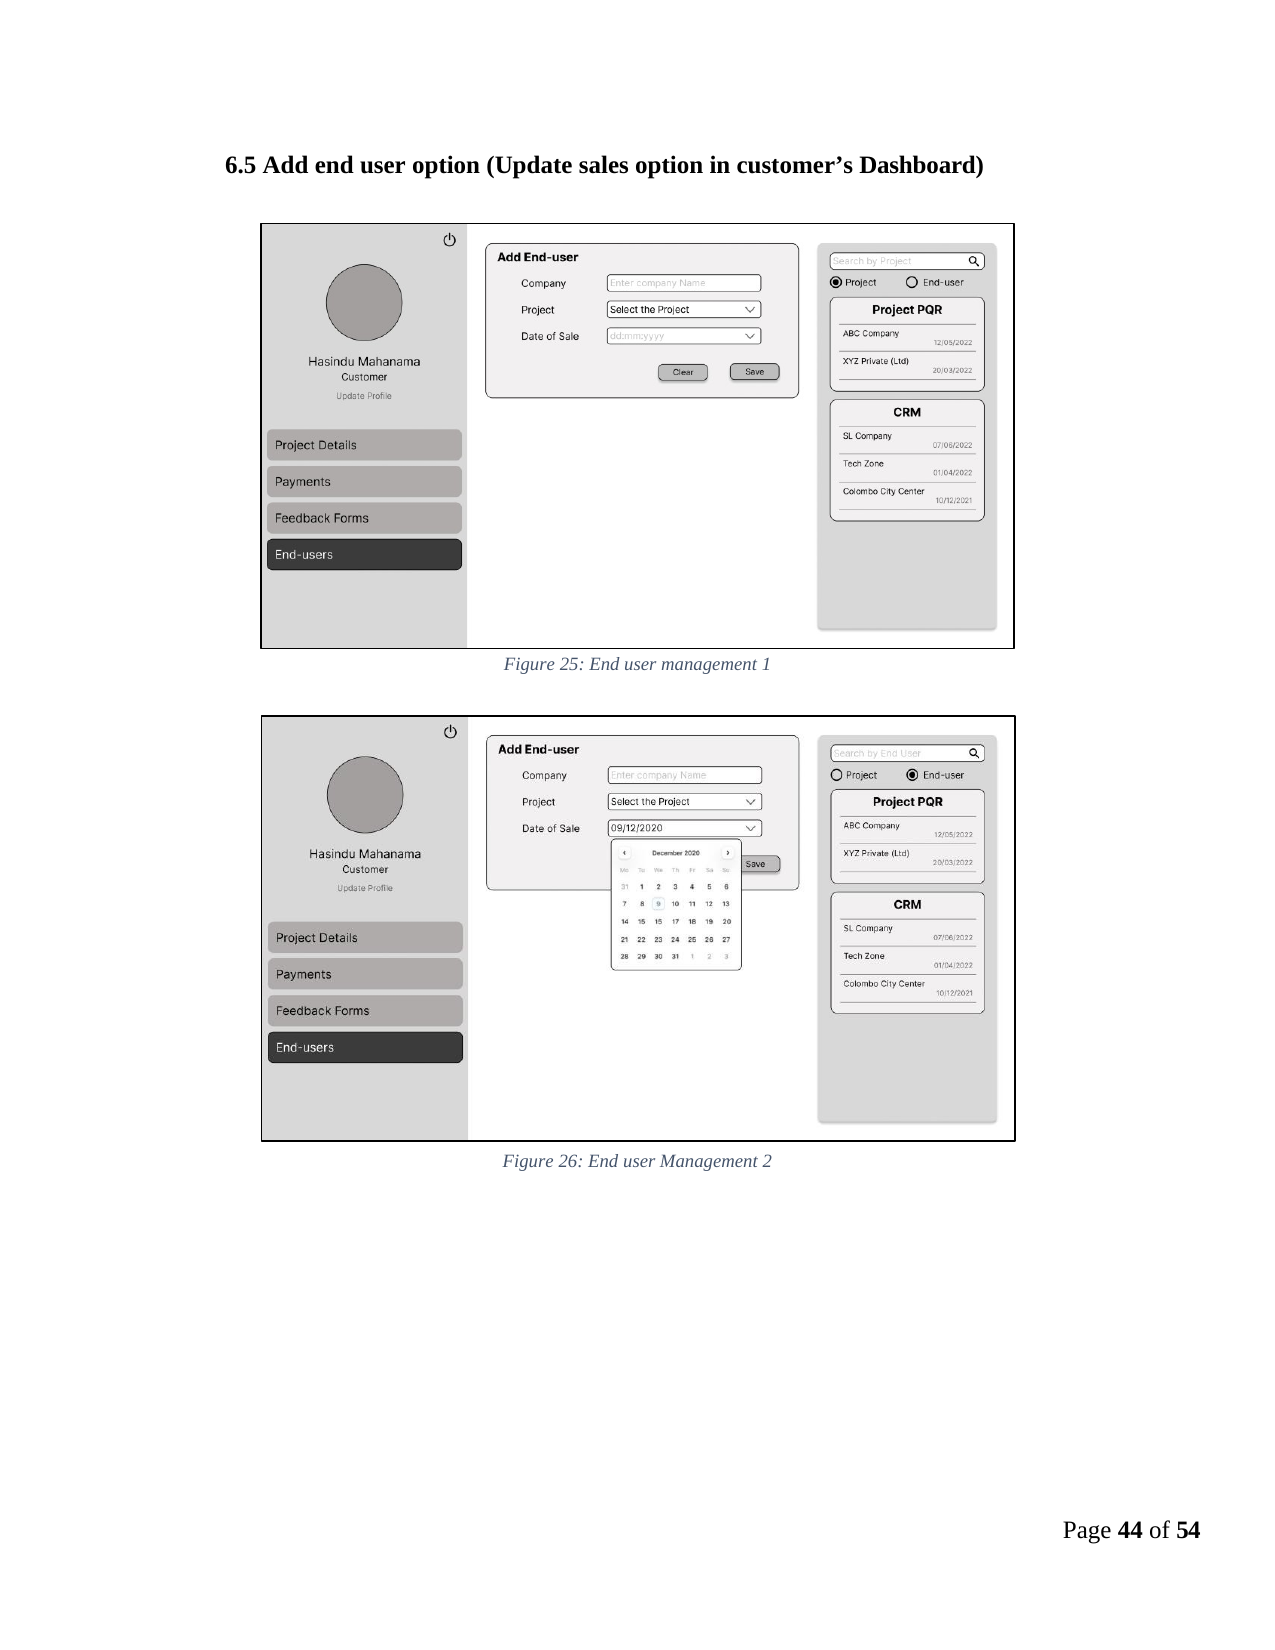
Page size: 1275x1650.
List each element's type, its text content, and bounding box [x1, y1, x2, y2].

text Figure 25: End user management 1 [117, 653, 1159, 675]
picture [262, 717, 1003, 721]
text Figure 26: End user Management 2 [184, 721, 1092, 1172]
picture [262, 224, 998, 648]
